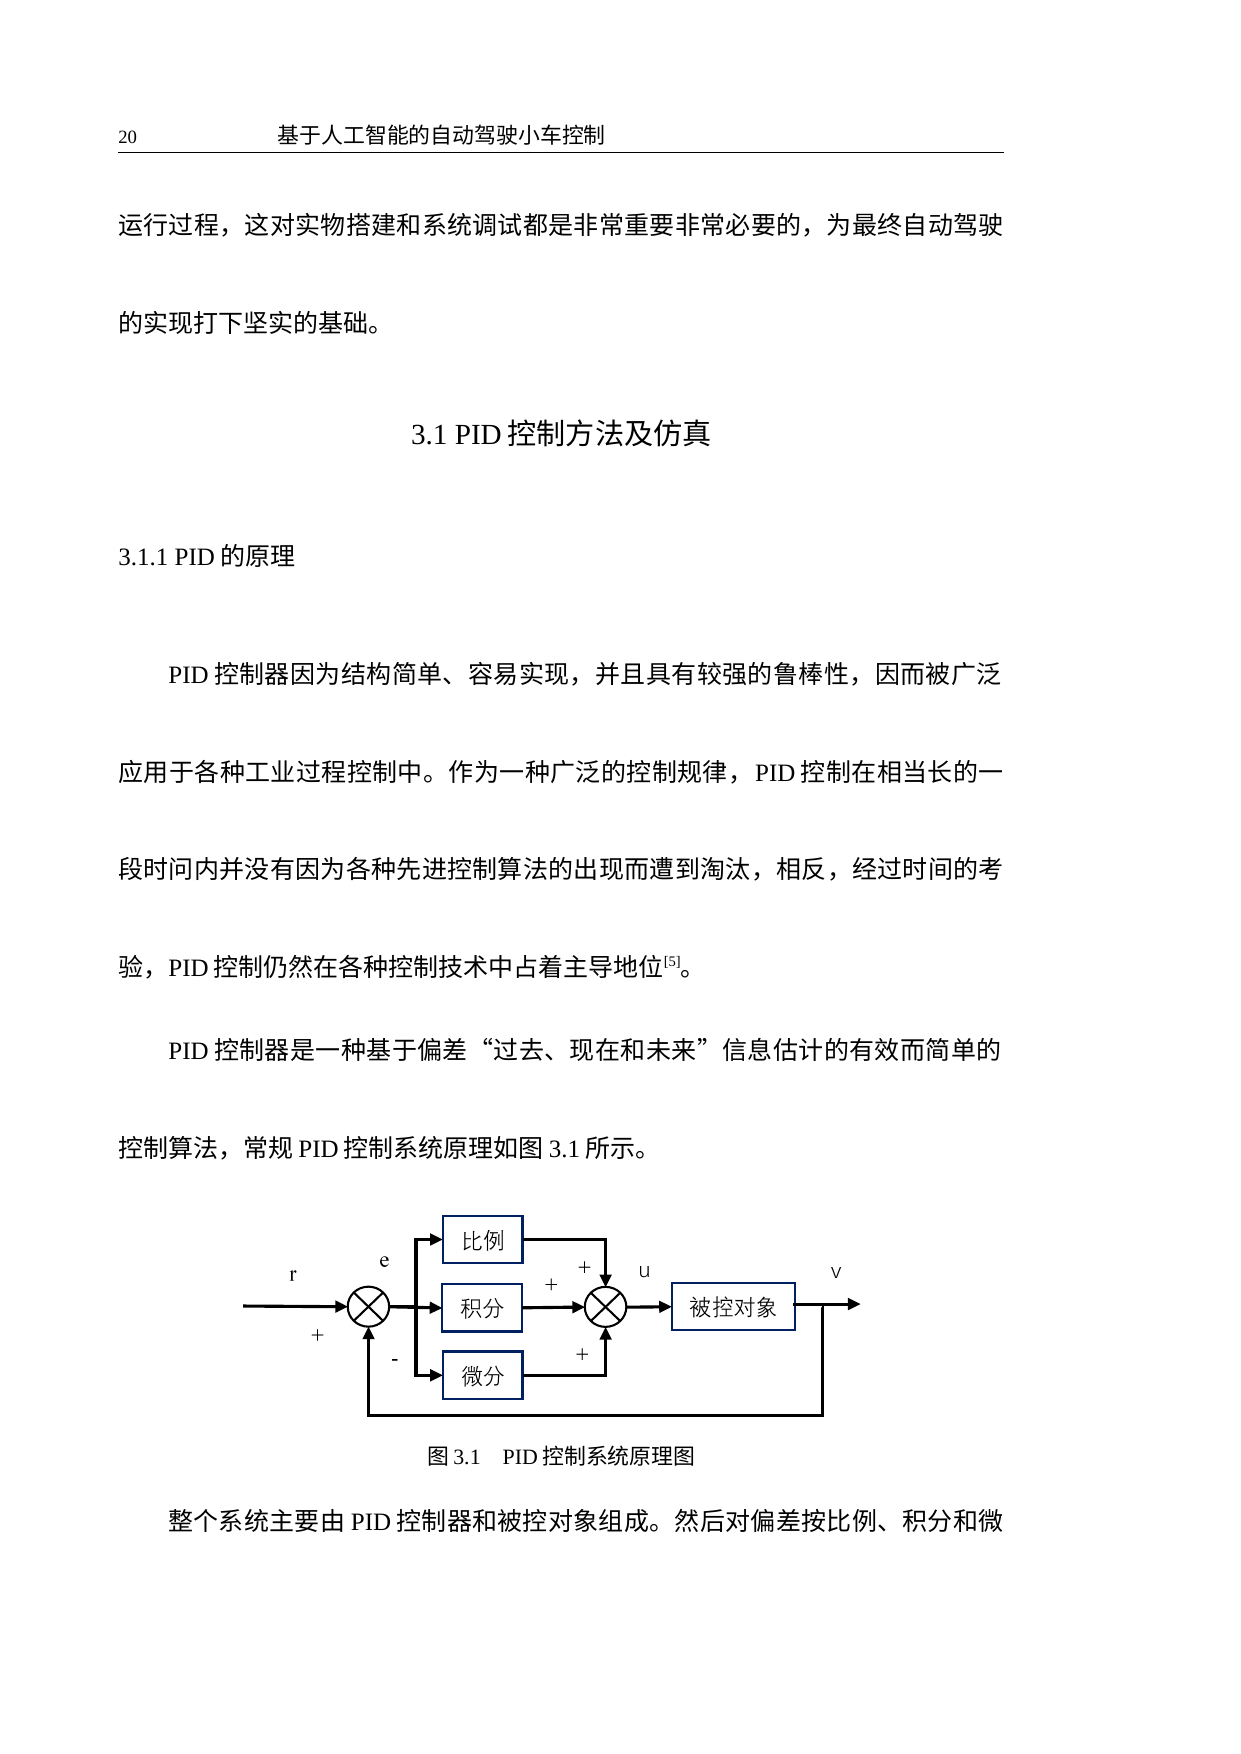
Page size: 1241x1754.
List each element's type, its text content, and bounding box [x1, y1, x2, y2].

text PID控制器是一种基于偏差“过去、现在和未来”信息估计的有效而简单的控制算法，常规PID控制系统原理如图3.1所示。 [118, 1016, 1004, 1179]
subtitle 3.1 PID控制方法及仿真 [118, 399, 1004, 464]
text PID控制器因为结构简单、容易实现，并且具有较强的鲁棒性，因而被广泛应用于各种工业过程控制中。作为一种广泛的控制规律，PID控制在相当长的一段时问内并没有因为各种先进控制算法的出现而遭到淘汰，相反，经过时间的考验，PID控制仍然在各种控制技术中占着主导地位[5]。 [118, 641, 1004, 998]
subtitle 3.1.1 PID的原理 [118, 522, 1004, 587]
text 图3.1 PID控制系统原理图 [118, 1439, 1004, 1471]
text 同时，对于实物搭建来说，系统的结构和布局仿真也是必不可少的。通过SolidWorks可以对系统的所有结构和模块进行三维仿真，并模拟小车在地图中的运行过程，这对实物搭建和系统调试都是非常重要非常必要的，为最终自动驾驶的实现打下坚实的基础。 [118, 191, 1004, 354]
text 整个系统主要由PID控制器和被控对象组成。然后对偏差按比例、积分和微分通过线性组合构成控制量对被控对象进行控制。由图3-1得到PID控制器的理想算法（e(t)是目标值和实际输出值的偏差）为： [118, 1487, 1004, 1552]
